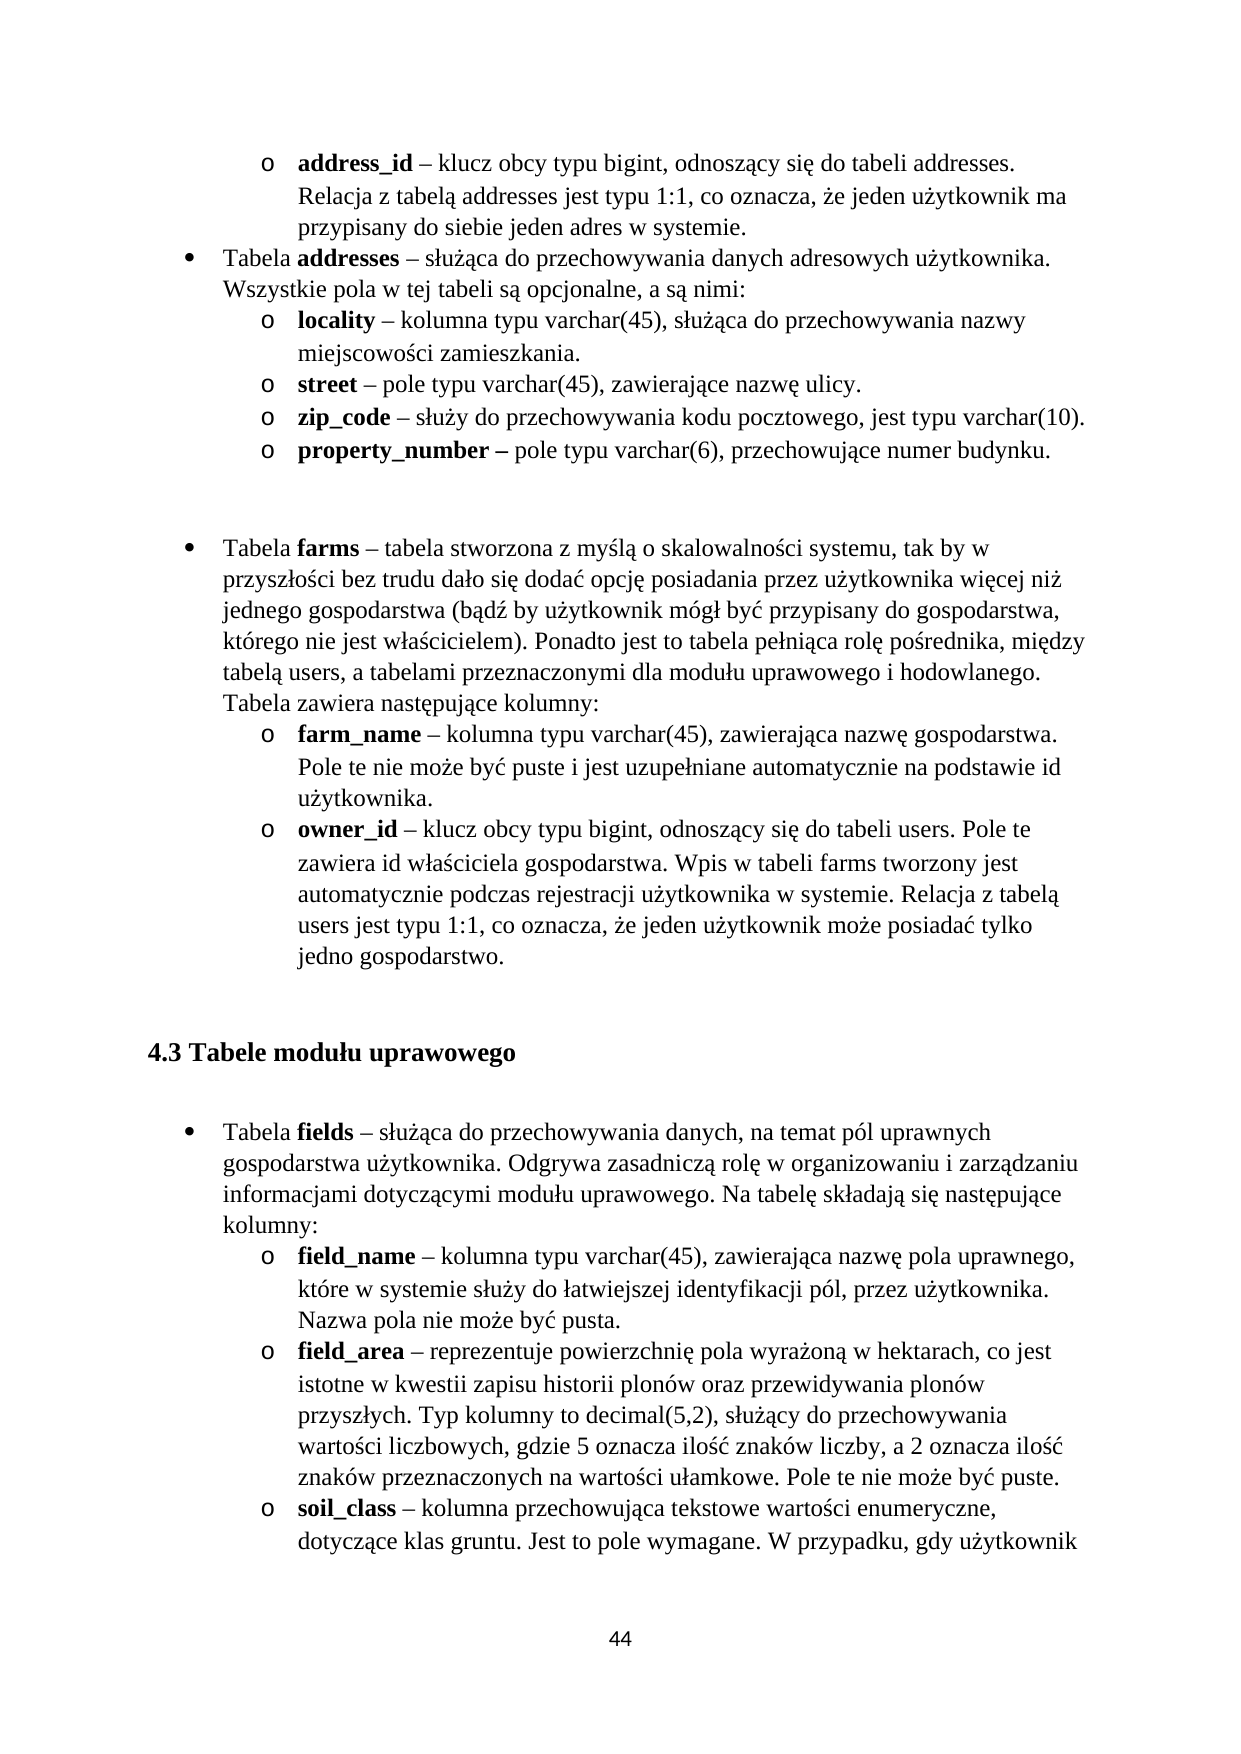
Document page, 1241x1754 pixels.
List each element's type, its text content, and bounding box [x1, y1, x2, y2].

list property_number – pole typu varchar(6), przechowujące numer budynku. [260, 436, 1093, 466]
list Tabela farms – tabela stworzona z myślą o skalowalności systemu, tak by w przyszłości bez trudu dało się dodać opcję posiadania przez użytkownika więcej niż jednego gospodarstwa (bądź by użytkownik mógł być przypisany do gospodarstwa, którego nie jest właścicielem). Ponadto jest to tabela pełniąca rolę pośrednika, między tabelą users, a tabelami przeznaczonymi dla modułu uprawowego i hodowlanego. Tabela zawiera następujące kolumny: [185, 533, 1093, 717]
list Tabela addresses – służąca do przechowywania danych adresowych użytkownika. Wszystkie pola w tej tabeli są opcjonalne, a są nimi: [185, 243, 1093, 303]
list field_name – kolumna typu varchar(45), zawierająca nazwę pola uprawnego, które w systemie służy do łatwiejszej identyfikacji pól, przez użytkownika. Nazwa pola nie może być pusta. [260, 1241, 1093, 1334]
list address_id – klucz obcy typu bigint, odnoszący się do tabeli addresses. Relacja z tabelą addresses jest typu 1:1, co oznacza, że jeden użytkownik ma przypisany do siebie jeden adres w systemie. [260, 148, 1093, 241]
list locality – kolumna typu varchar(45), służąca do przechowywania nazwy miejscowości zamieszkania. [260, 305, 1093, 367]
list farm_name – kolumna typu varchar(45), zawierająca nazwę gospodarstwa. Pole te nie może być puste i jest uzupełniane automatycznie na podstawie id użytkownika. [260, 719, 1093, 812]
list field_area – reprezentuje powierzchnię pola wyrażoną w hektarach, co jest istotne w kwestii zapisu historii plonów oraz przewidywania plonów przyszłych. Typ kolumny to decimal(5,2), służący do przechowywania wartości liczbowych, gdzie 5 oznacza ilość znaków liczby, a 2 oznacza ilość znaków przeznaczonych na wartości ułamkowe. Pole te nie może być puste. [260, 1336, 1093, 1491]
list street – pole typu varchar(45), zawierające nazwę ulicy. [260, 369, 1093, 400]
subtitle 4.3 Tabele modułu uprawowego [148, 1036, 1093, 1067]
list owner_id – klucz obcy typu bigint, odnoszący się do tabeli users. Pole te zawiera id właściciela gospodarstwa. Wpis w tabeli farms tworzony jest automatycznie podczas rejestracji użytkownika w systemie. Relacja z tabelą users jest typu 1:1, co oznacza, że jeden użytkownik może posiadać tylko jedno gospodarstwo. [260, 814, 1093, 969]
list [260, 1493, 1093, 1555]
list zip_code – służy do przechowywania kodu pocztowego, jest typu varchar(10). [260, 402, 1093, 433]
list Tabela fields – służąca do przechowywania danych, na temat pól uprawnych gospodarstwa użytkownika. Odgrywa zasadniczą rolę w organizowaniu i zarządzaniu informacjami dotyczącymi modułu uprawowego. Na tabelę składają się następujące kolumny: [185, 1117, 1093, 1238]
